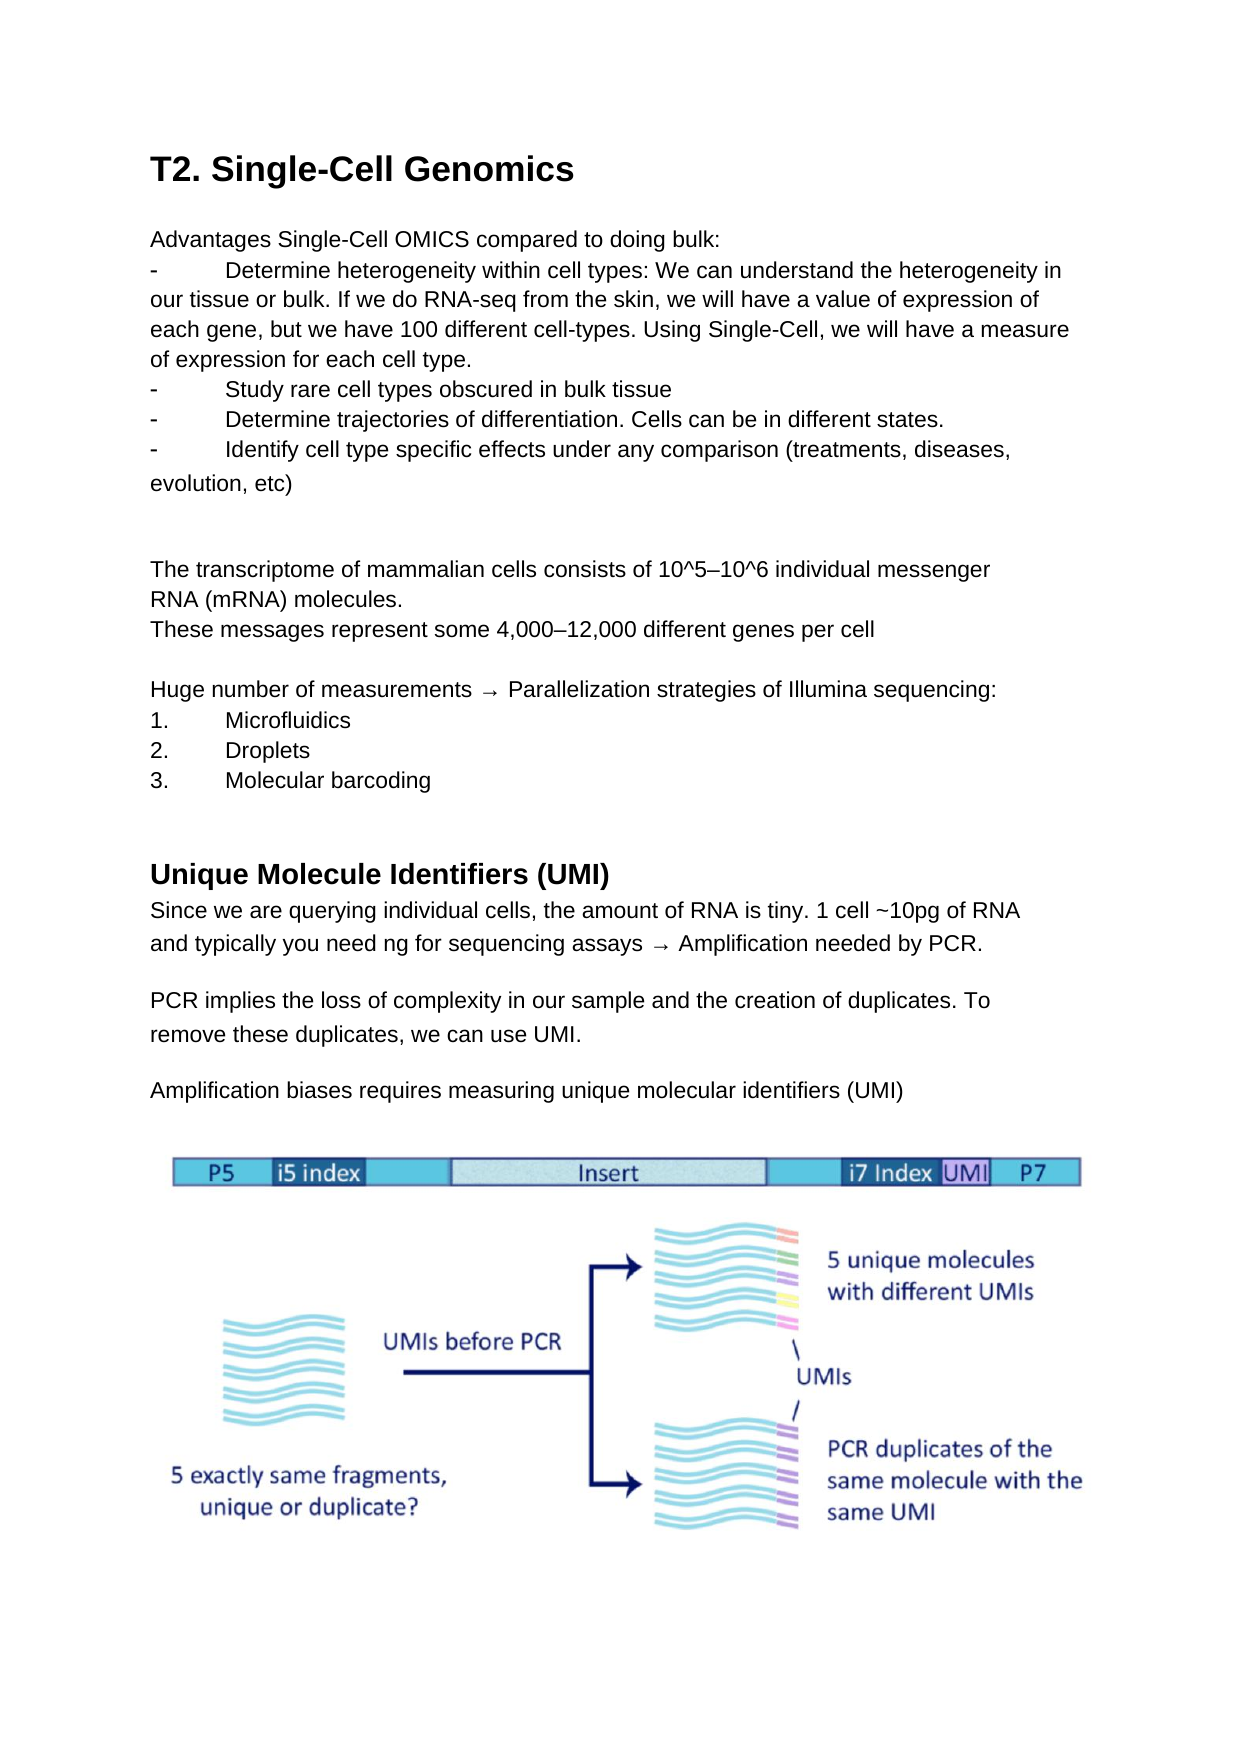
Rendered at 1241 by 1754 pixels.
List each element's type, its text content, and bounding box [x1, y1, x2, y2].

text Unique Molecule Identifiers (UMI) [150, 857, 1090, 891]
text Amplification biases requires measuring unique molecular identifiers (UMI) [150, 1077, 1090, 1103]
list Droplets [150, 737, 1090, 763]
picture [152, 1142, 1093, 1534]
text Since we are querying individual cells, the amount of RNA is tiny. 1 cell ~10pg of RNA and typically you need ng for sequencing assays → Amplification needed by PCR. [150, 897, 1062, 957]
list Microfluidics [150, 707, 1090, 733]
text These messages represent some 4,000–12,000 different genes per cell [150, 616, 1090, 642]
text PCR implies the loss of complexity in our sample and the creation of duplicates. To remove these duplicates, we can use UMI. [150, 987, 1069, 1047]
text T2. Single-Cell Genomics [150, 148, 1090, 189]
list Identify cell type specific effects under any comparison (treatments, diseases, evolution, etc) [150, 436, 1090, 496]
text The transcriptome of mammalian cells consists of 10^5–10^6 individual messenger RNA (mRNA) molecules. [150, 556, 1044, 612]
list Molecular barcoding [150, 767, 1090, 793]
text Advantages Single-Cell OMICS compared to doing bulk: [150, 226, 1090, 253]
list Determine trajectories of differentiation. Cells can be in different states. [150, 406, 1090, 432]
list Determine heterogeneity within cell types: We can understand the heterogeneity in our tissue or bulk. If we do RNA-seq from the skin, we will have a value of expression of each gene, but we have 100 different cell-types. Using Single-Cell, we will have a measure of expression for each cell type. [150, 257, 1090, 372]
text Huge number of measurements → Parallelization strategies of Illumina sequencing: [150, 676, 1090, 703]
list Study rare cell types obscured in bulk tissue [150, 376, 1090, 402]
